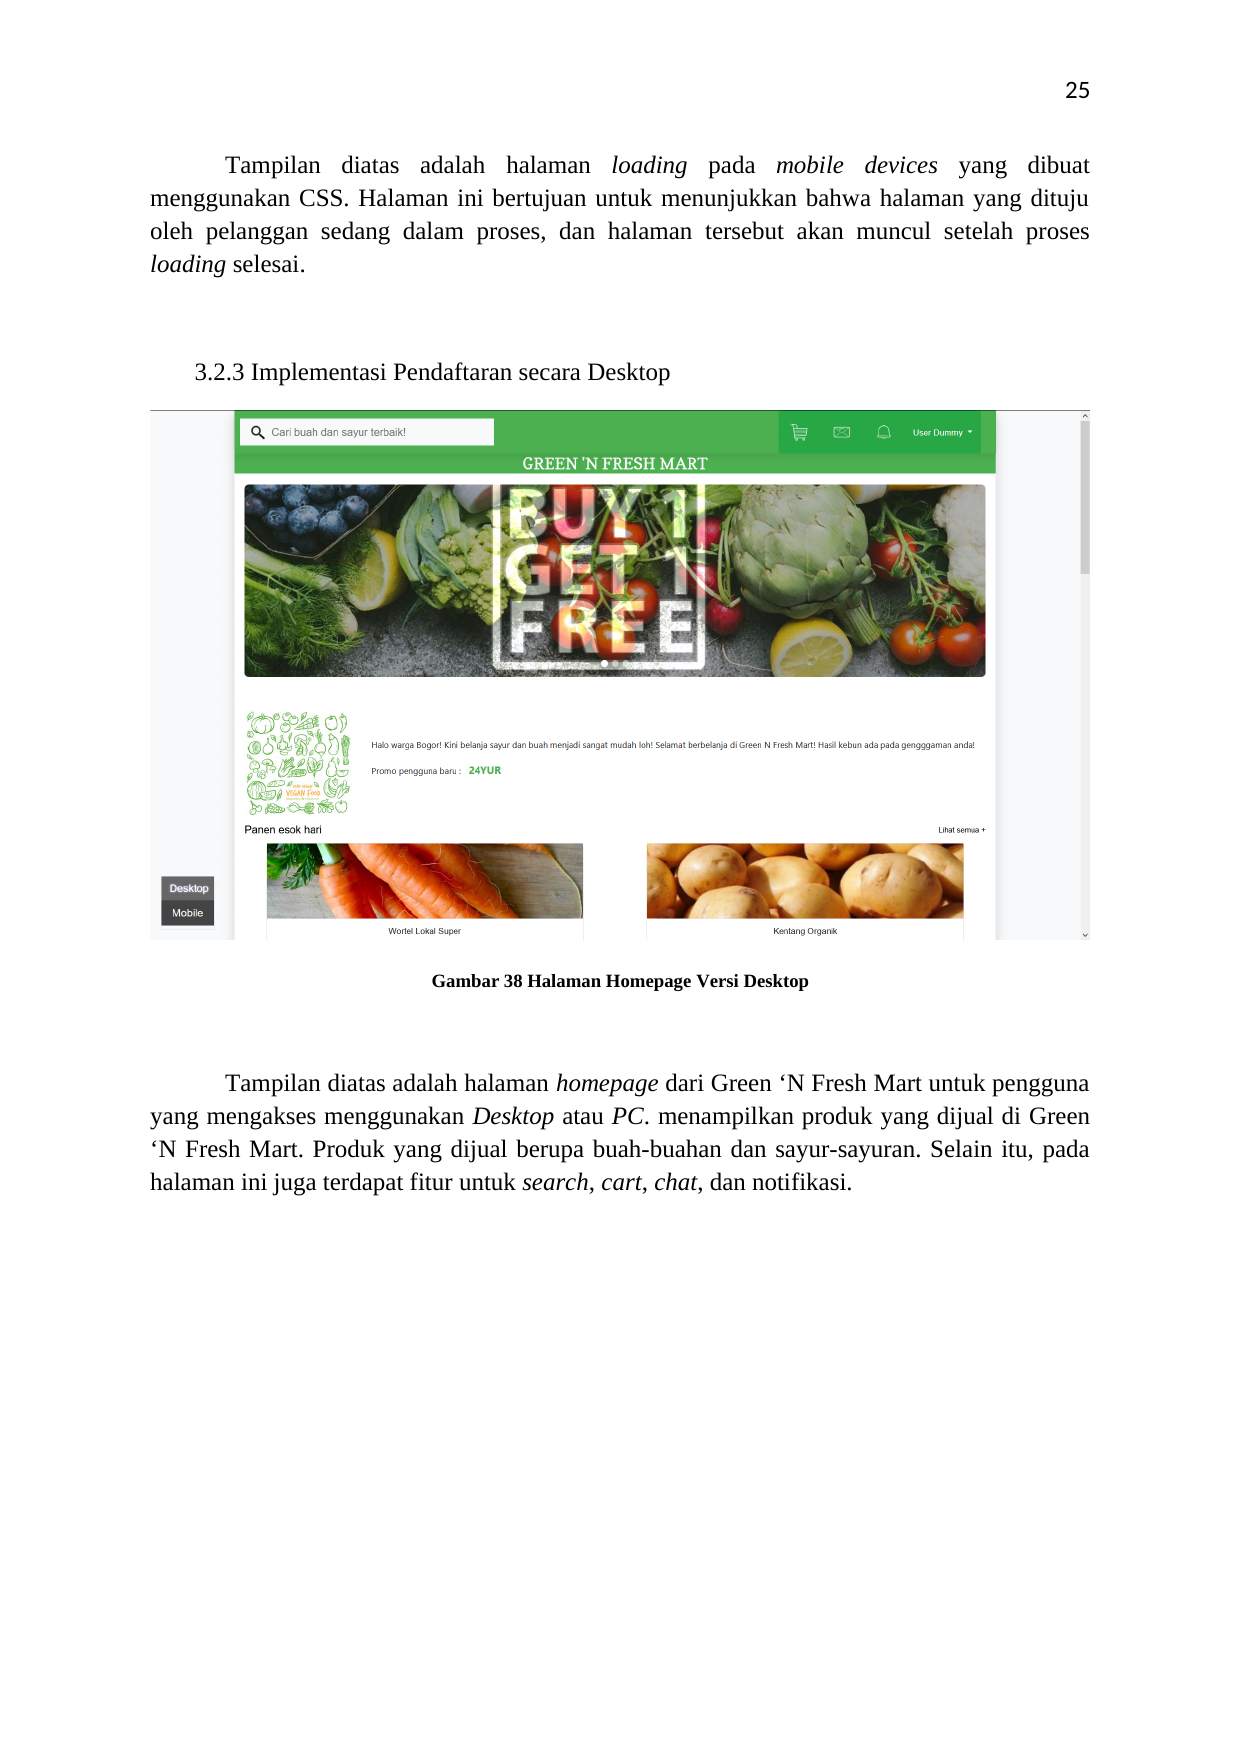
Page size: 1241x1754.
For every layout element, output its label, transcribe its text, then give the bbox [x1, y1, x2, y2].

picture [150, 410, 1090, 940]
text Tampilan diatas adalah halaman homepage dari Green ‘N Fresh Mart untuk pengguna yang mengakses menggunakan Desktop atau PC. menampilkan produk yang dijual di Green ‘N Fresh Mart. Produk yang dijual berupa buah-buahan dan sayur-sayuran. Selain itu, pada halaman ini juga terdapat fitur untuk search, cart, chat, dan notifikasi. [150, 1068, 1090, 1196]
text Tampilan diatas adalah halaman loading pada mobile devices yang dibuat menggunakan CSS. Halaman ini bertujuan untuk menunjukkan bahwa halaman yang dituju oleh pelanggan sedang dalam proses, dan halaman tersebut akan muncul setelah proses loading selesai. [150, 150, 1090, 278]
subtitle 3.2.3 Implementasi Pendaftaran secara Desktop [194, 357, 1090, 386]
text Gambar 38 Halaman Homepage Versi Desktop [150, 970, 1090, 991]
